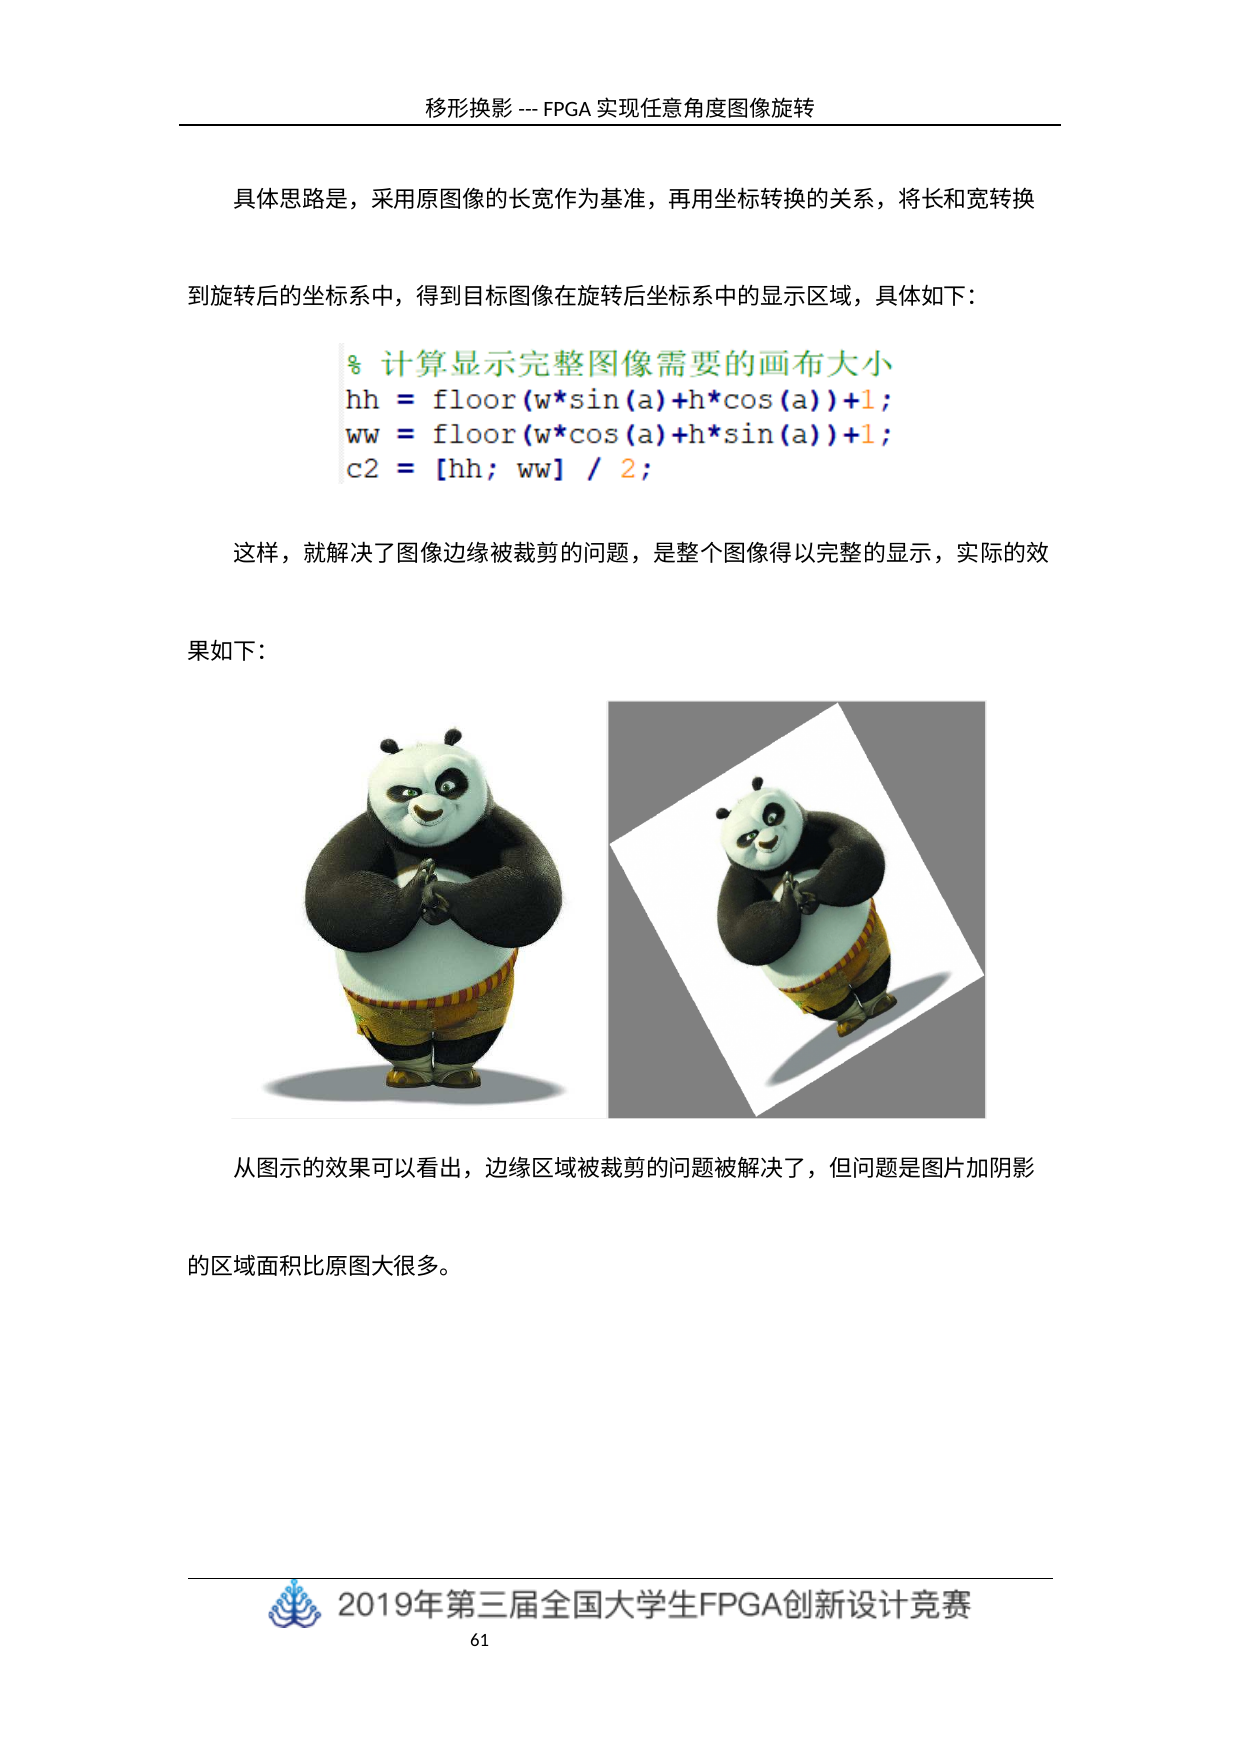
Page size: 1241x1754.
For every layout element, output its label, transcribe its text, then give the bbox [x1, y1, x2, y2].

list 具体思路是，采用原图像的长宽作为基准，再用坐标转换的关系，将长和宽转换到旋转后的坐标系中，得到目标图像在旋转后坐标系中的显示区域，具体如下： [187, 164, 1053, 327]
picture [338, 343, 952, 484]
picture [231, 700, 987, 1119]
picture [268, 1579, 972, 1628]
text 这样，就解决了图像边缘被裁剪的问题，是整个图像得以完整的显示，实际的效果如下： [187, 519, 1053, 682]
list 从图示的效果可以看出，边缘区域被裁剪的问题被解决了，但问题是图片加阴影的区域面积比原图大很多。 [187, 1134, 1053, 1297]
